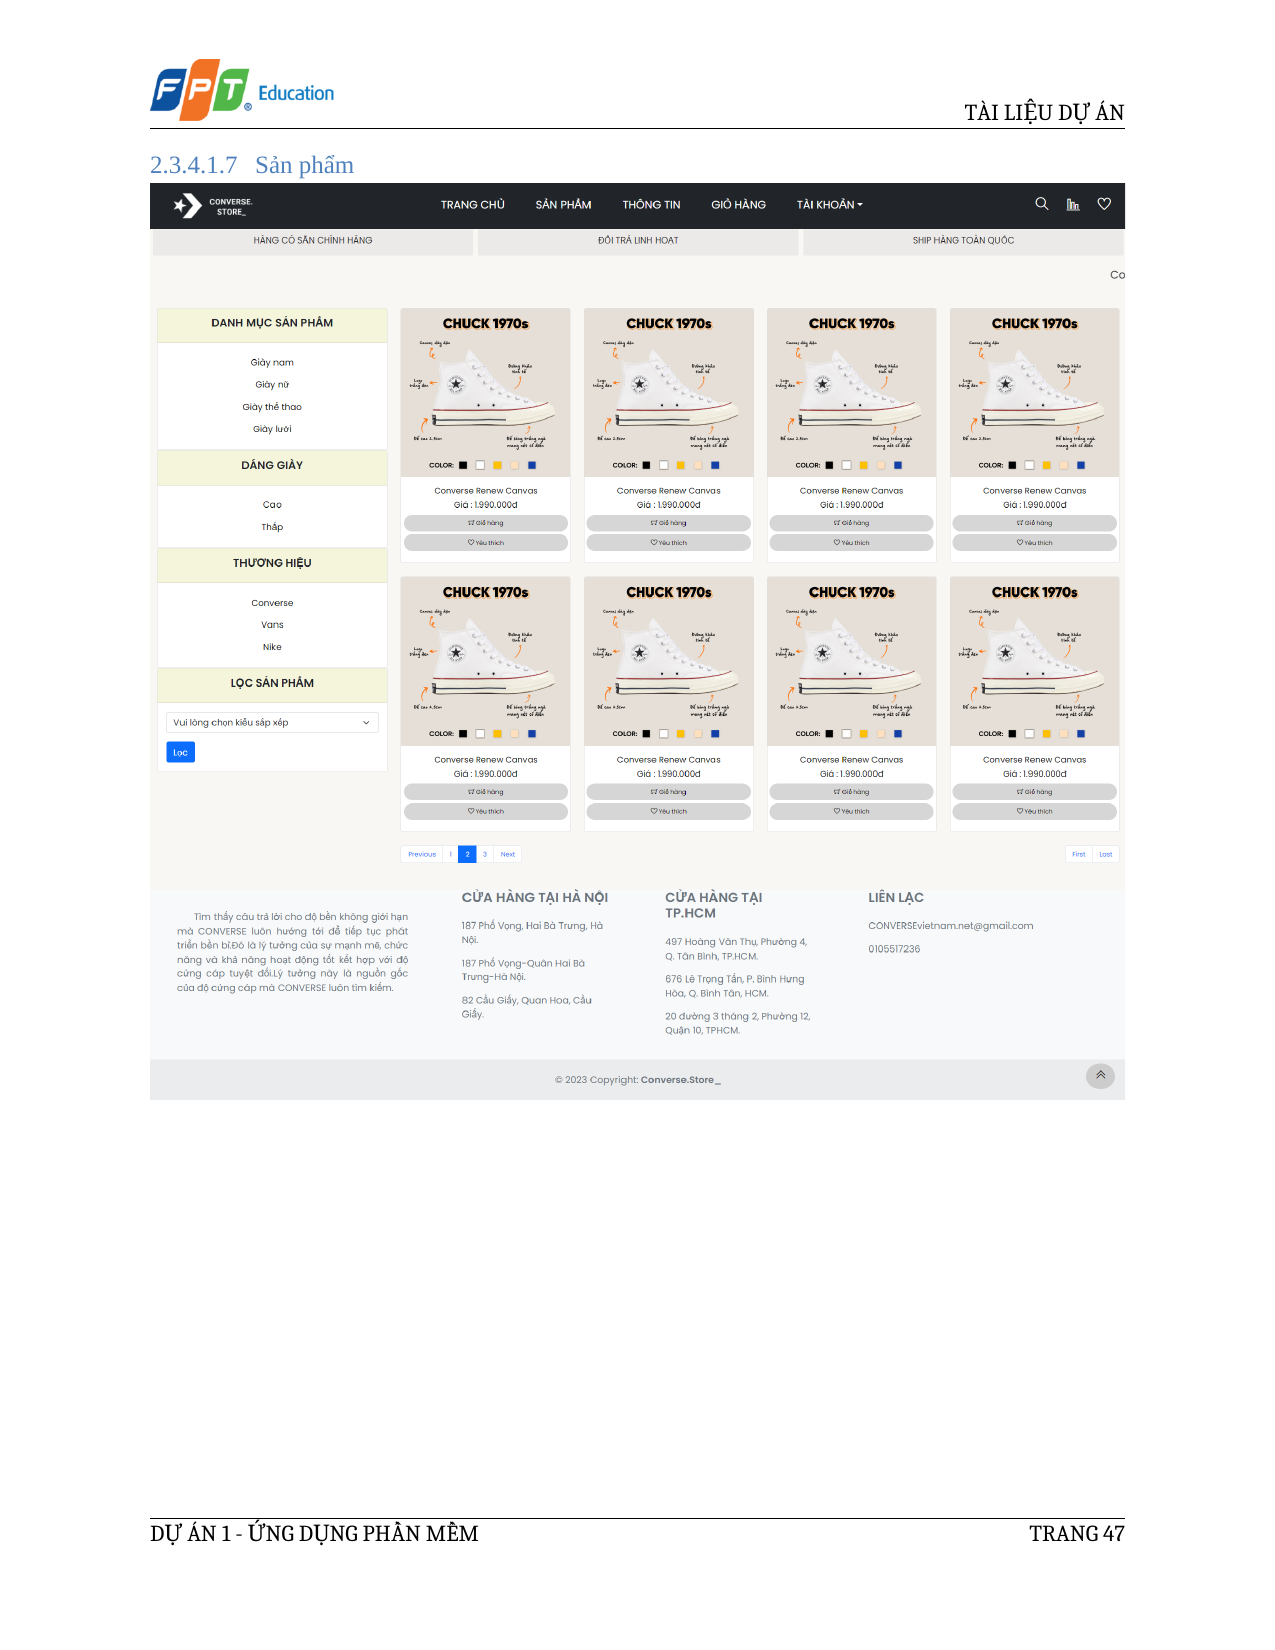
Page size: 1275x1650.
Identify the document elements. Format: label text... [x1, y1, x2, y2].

subtitle Sản phẩm [150, 150, 1125, 179]
picture [150, 59, 336, 121]
picture [150, 183, 1125, 1100]
